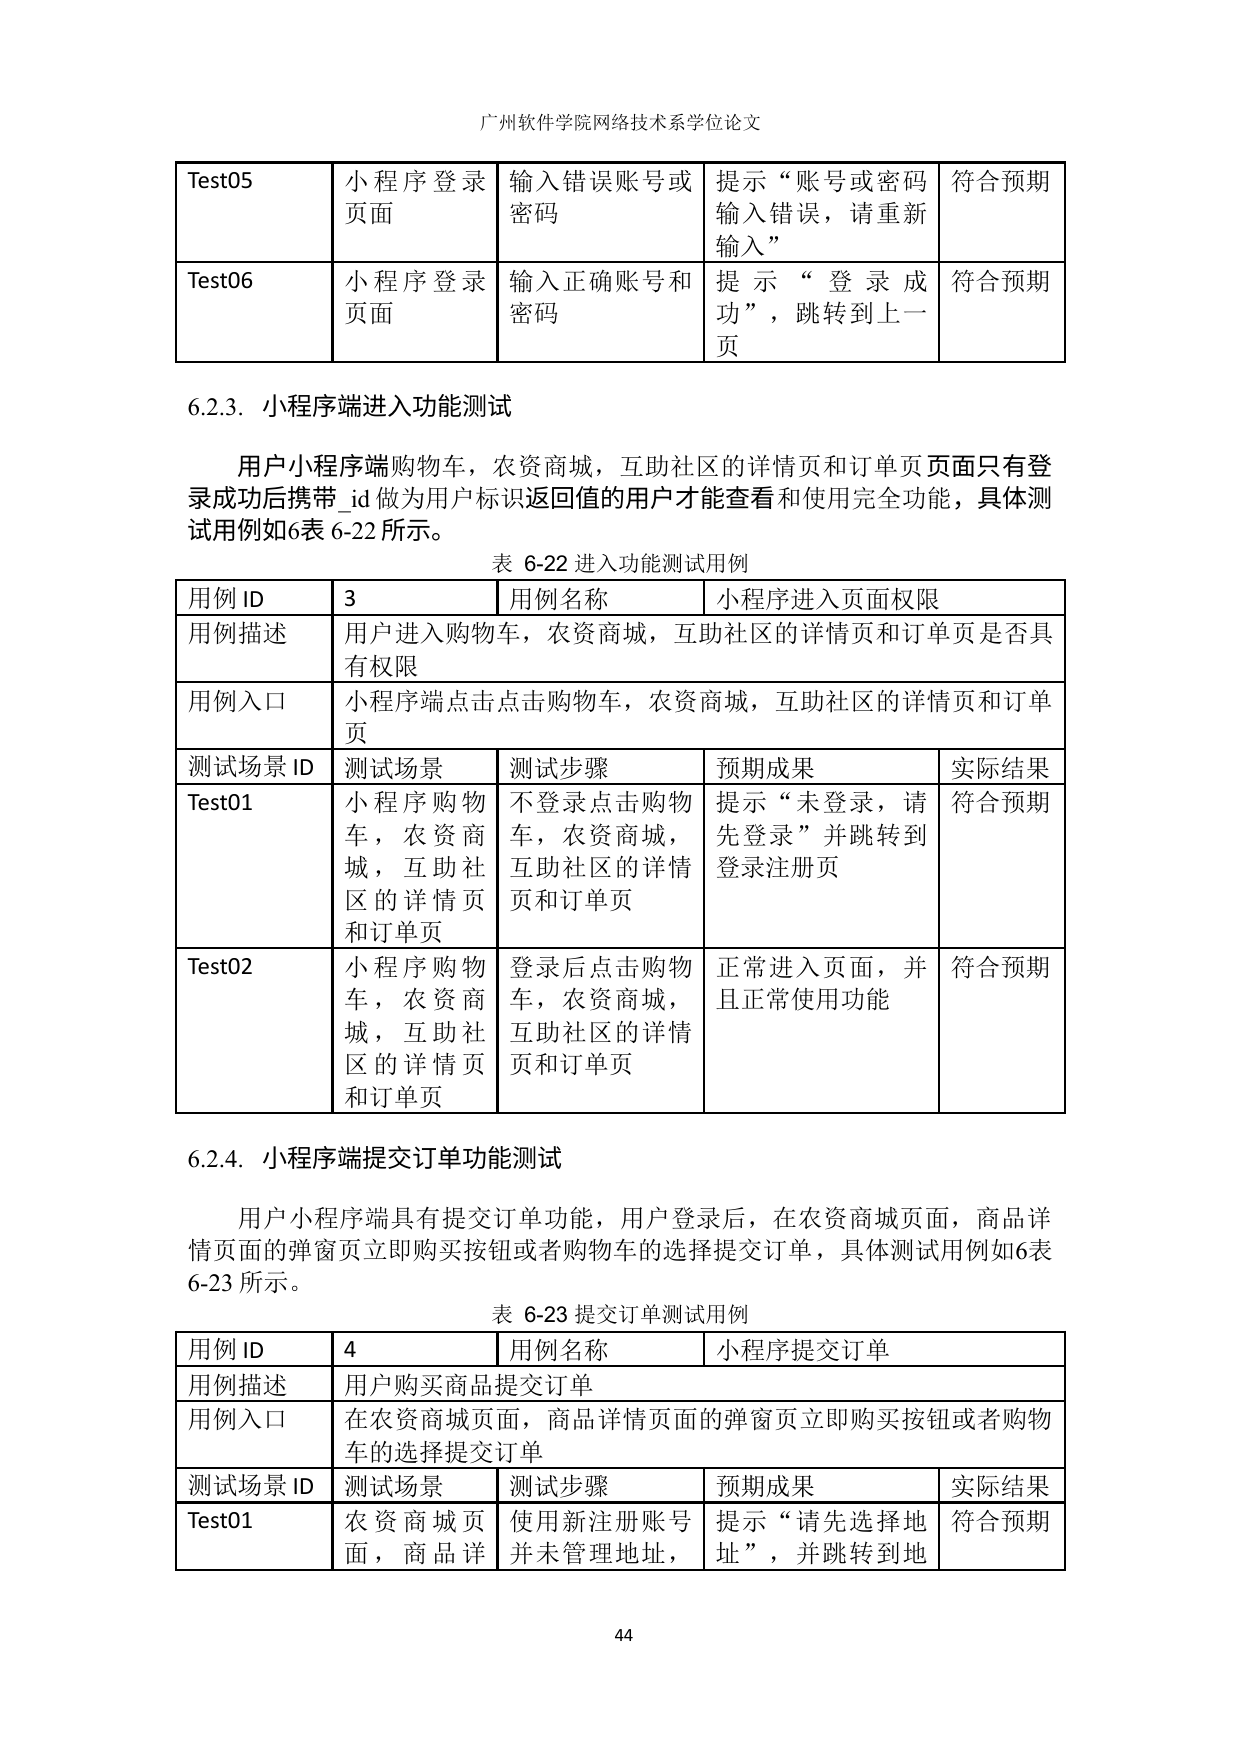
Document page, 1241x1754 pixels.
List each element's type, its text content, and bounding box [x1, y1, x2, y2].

table_header 3 [334, 581, 496, 614]
table_cell 测试场景 [334, 1469, 496, 1501]
table_cell 符合预期 [940, 785, 1064, 947]
table_header 用例ID [177, 1333, 331, 1365]
table_cell 用户购买商品提交订单 [334, 1367, 1064, 1400]
table_cell 实际结果 [940, 750, 1064, 783]
table_cell 输入正确账号和密码 [499, 263, 703, 361]
table_cell 预期成果 [705, 1469, 938, 1501]
table_cell Test01 [177, 785, 331, 947]
subtitle 小程序端提交订单功能测试 [187, 1141, 1053, 1173]
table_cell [705, 1504, 938, 1568]
table_cell 小程序购物车，农资商城，互助社区的详情页和订单页 [334, 949, 496, 1112]
table_cell 提示“未登录，请先登录”并跳转到登录注册页 [705, 785, 938, 947]
table_cell 用例入口 [177, 683, 331, 748]
table_cell 小程序端点击点击购物车，农资商城，互助社区的详情页和订单页 [334, 683, 1064, 748]
table_cell Test06 [177, 263, 331, 361]
table_cell 符合预期 [940, 263, 1064, 361]
table_cell 实际结果 [940, 1469, 1064, 1501]
table_header 用例ID [177, 581, 331, 614]
table_cell 符合预期 [940, 164, 1064, 261]
table_cell 用例描述 [177, 616, 331, 681]
table_cell 提示“登录成功”，跳转到上一页 [705, 263, 938, 361]
table_header 小程序提交订单 [705, 1333, 1064, 1365]
table_cell 小程序登录页面 [334, 164, 496, 261]
table_cell 测试场景ID [177, 1469, 331, 1501]
table_cell 正常进入页面，并且正常使用功能 [705, 949, 938, 1112]
table_cell Test01 [177, 1504, 331, 1568]
table_cell 用户进入购物车，农资商城，互助社区的详情页和订单页是否具有权限 [334, 616, 1064, 681]
table_cell 预期成果 [705, 750, 938, 783]
table_cell 测试场景 [334, 750, 496, 783]
table_cell 符合预期 [940, 949, 1064, 1112]
table_cell 测试步骤 [499, 1469, 703, 1501]
table_cell Test02 [177, 949, 331, 1112]
table_header 4 [334, 1333, 496, 1365]
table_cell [499, 1504, 703, 1568]
table_cell 用例描述 [177, 1367, 331, 1400]
table_header 用例名称 [499, 1333, 703, 1365]
table_cell 测试场景ID [177, 750, 331, 783]
subtitle 小程序端进入功能测试 [187, 390, 1053, 422]
table_cell 提示“账号或密码输入错误，请重新输入” [705, 164, 938, 261]
table_cell 农资商城页面，商品详情页面的弹窗页 [334, 1504, 496, 1568]
table_cell 符合预期 [940, 1504, 1064, 1568]
table_cell 小程序登录页面 [334, 263, 496, 361]
table_header 小程序进入页面权限 [705, 581, 1064, 614]
table_cell 用例入口 [177, 1402, 331, 1467]
table_cell 小程序购物车，农资商城，互助社区的详情页和订单页 [334, 785, 496, 947]
table_cell 输入错误账号或密码 [499, 164, 703, 261]
table_cell 不登录点击购物车，农资商城，互助社区的详情页和订单页 [499, 785, 703, 947]
table_cell 在农资商城页面，商品详情页面的弹窗页立即购买按钮或者购物车的选择提交订单 [334, 1402, 1064, 1467]
table_header 用例名称 [499, 581, 703, 614]
table_cell 测试步骤 [499, 750, 703, 783]
table_cell Test05 [177, 164, 331, 261]
table_cell 登录后点击购物车，农资商城，互助社区的详情页和订单页 [499, 949, 703, 1112]
